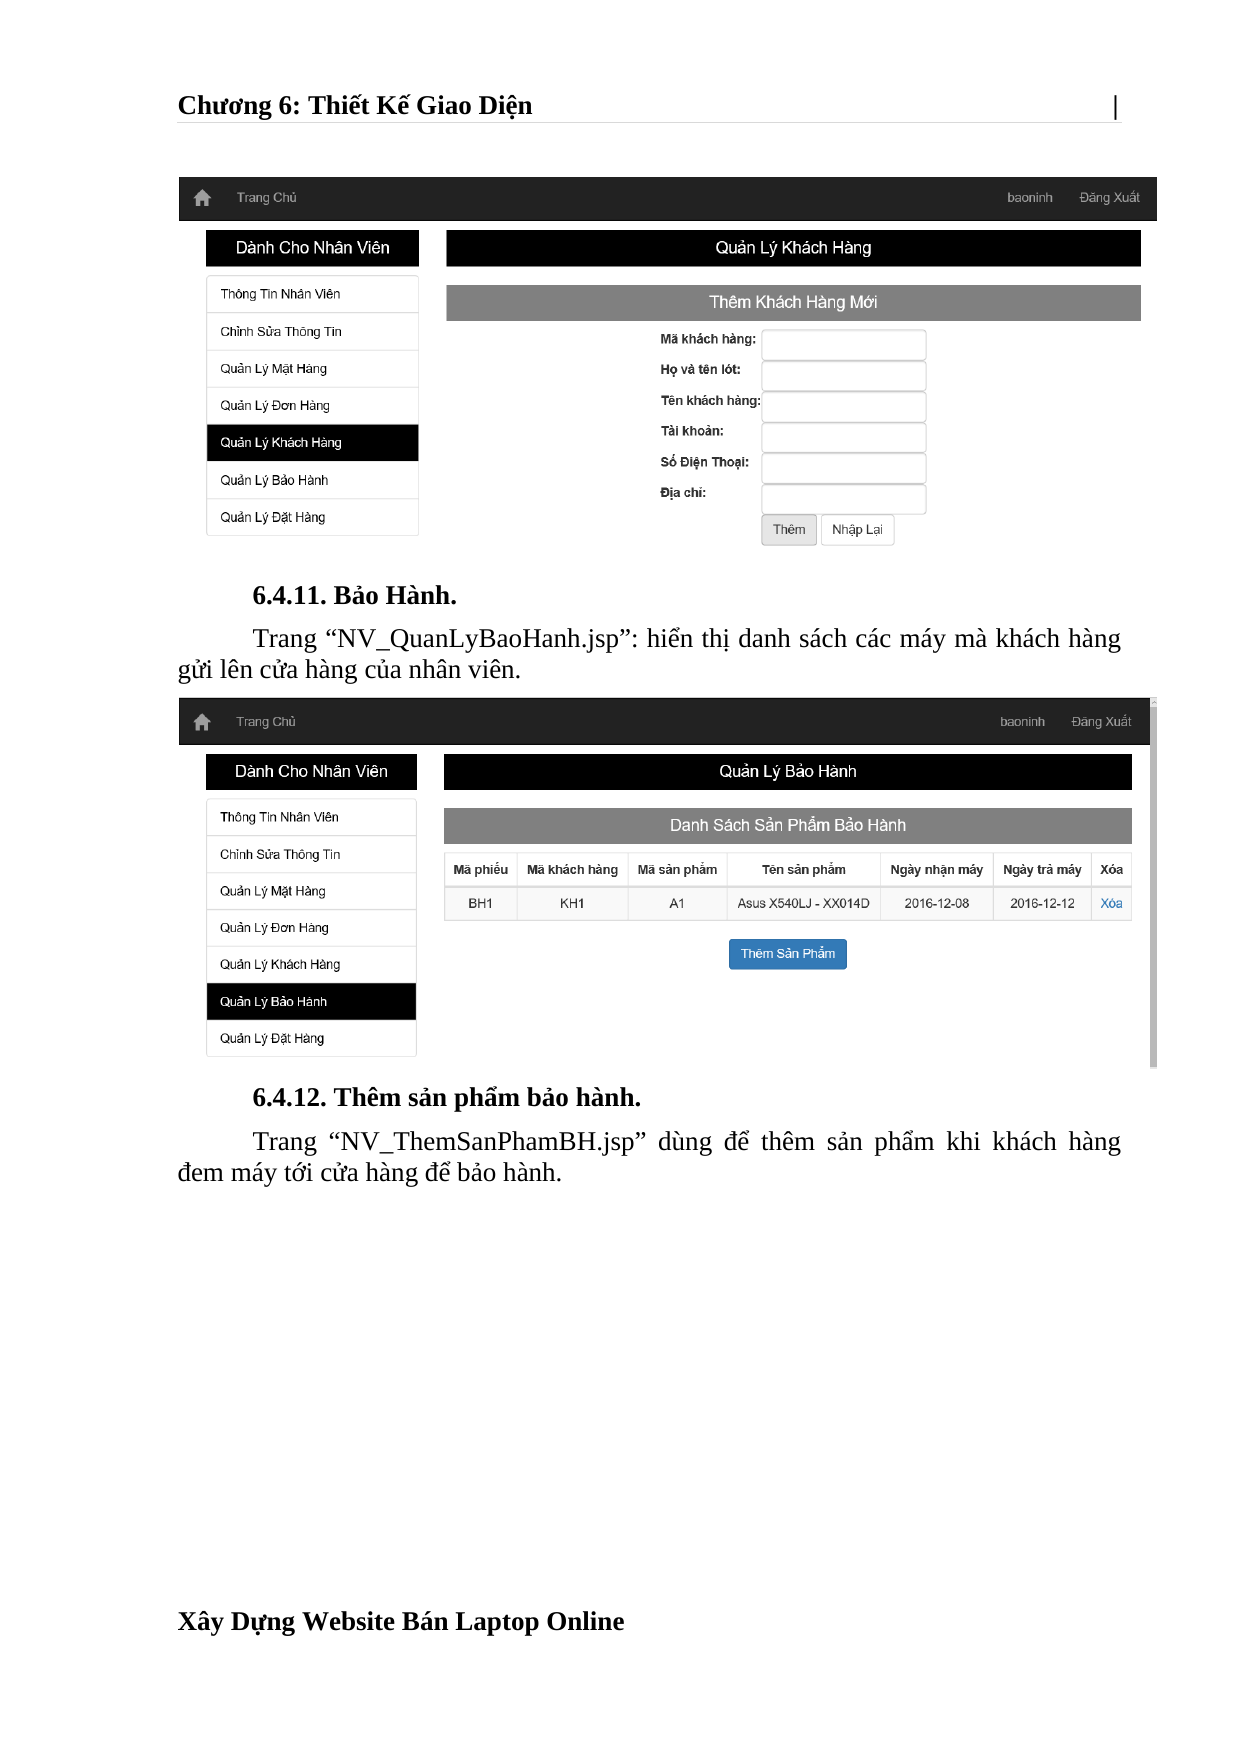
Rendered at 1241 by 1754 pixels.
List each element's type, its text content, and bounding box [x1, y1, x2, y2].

subtitle 6.4.11. Bảo Hành. [252, 579, 1122, 610]
picture [177, 177, 1157, 567]
text Trang “NV_QuanLyBaoHanh.jsp”: hiển thị danh sách các máy mà khách hàng gửi lên cửa hàng của nhân viên. [177, 622, 1122, 685]
picture [177, 697, 1157, 1069]
subtitle 6.4.12. Thêm sản phẩm bảo hành. [252, 1082, 1122, 1113]
text Trang “NV_ThemSanPhamBH.jsp” dùng để thêm sản phẩm khi khách hàng đem máy tới cửa hàng để bảo hành. [177, 1125, 1122, 1187]
